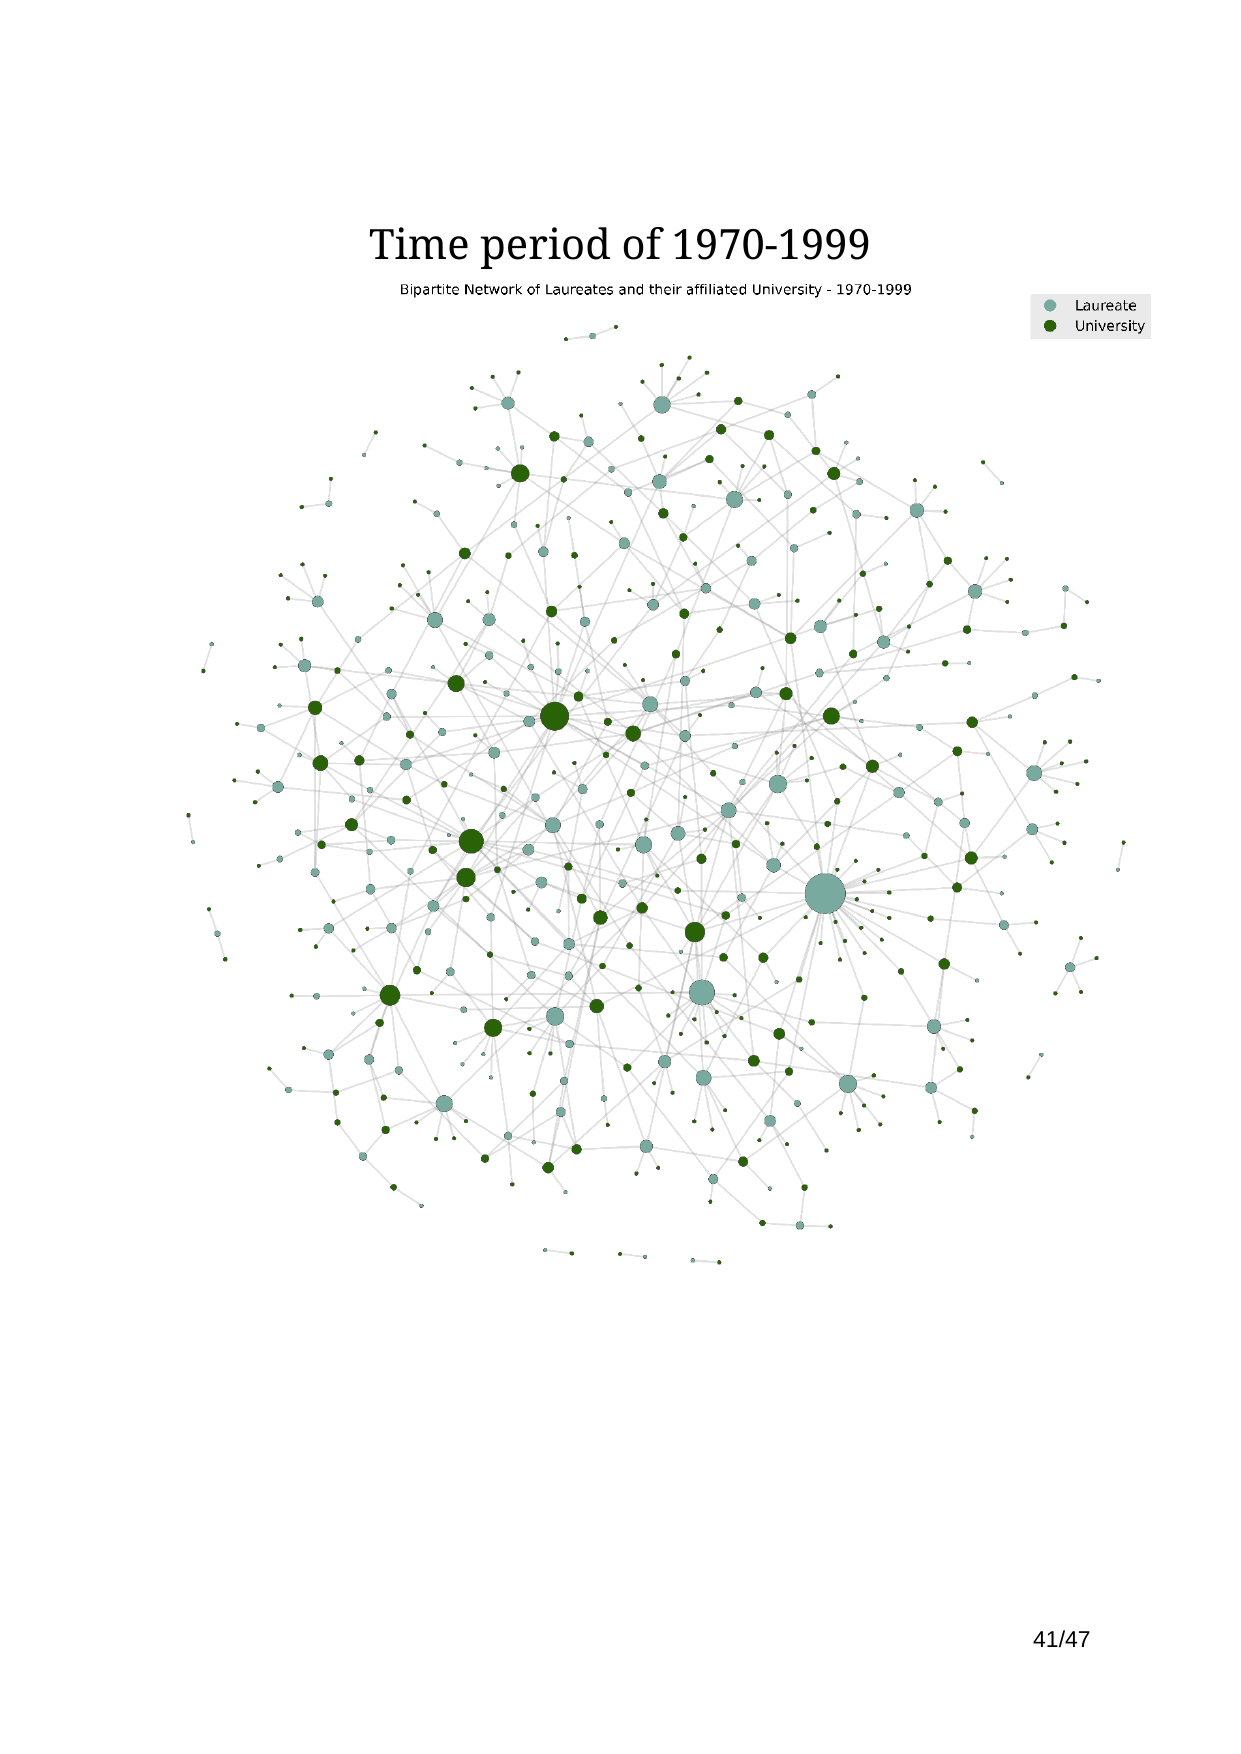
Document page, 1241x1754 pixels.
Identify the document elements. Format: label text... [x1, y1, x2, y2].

picture [150, 280, 1161, 1305]
text Time period of 1970-1999 [150, 215, 1090, 272]
